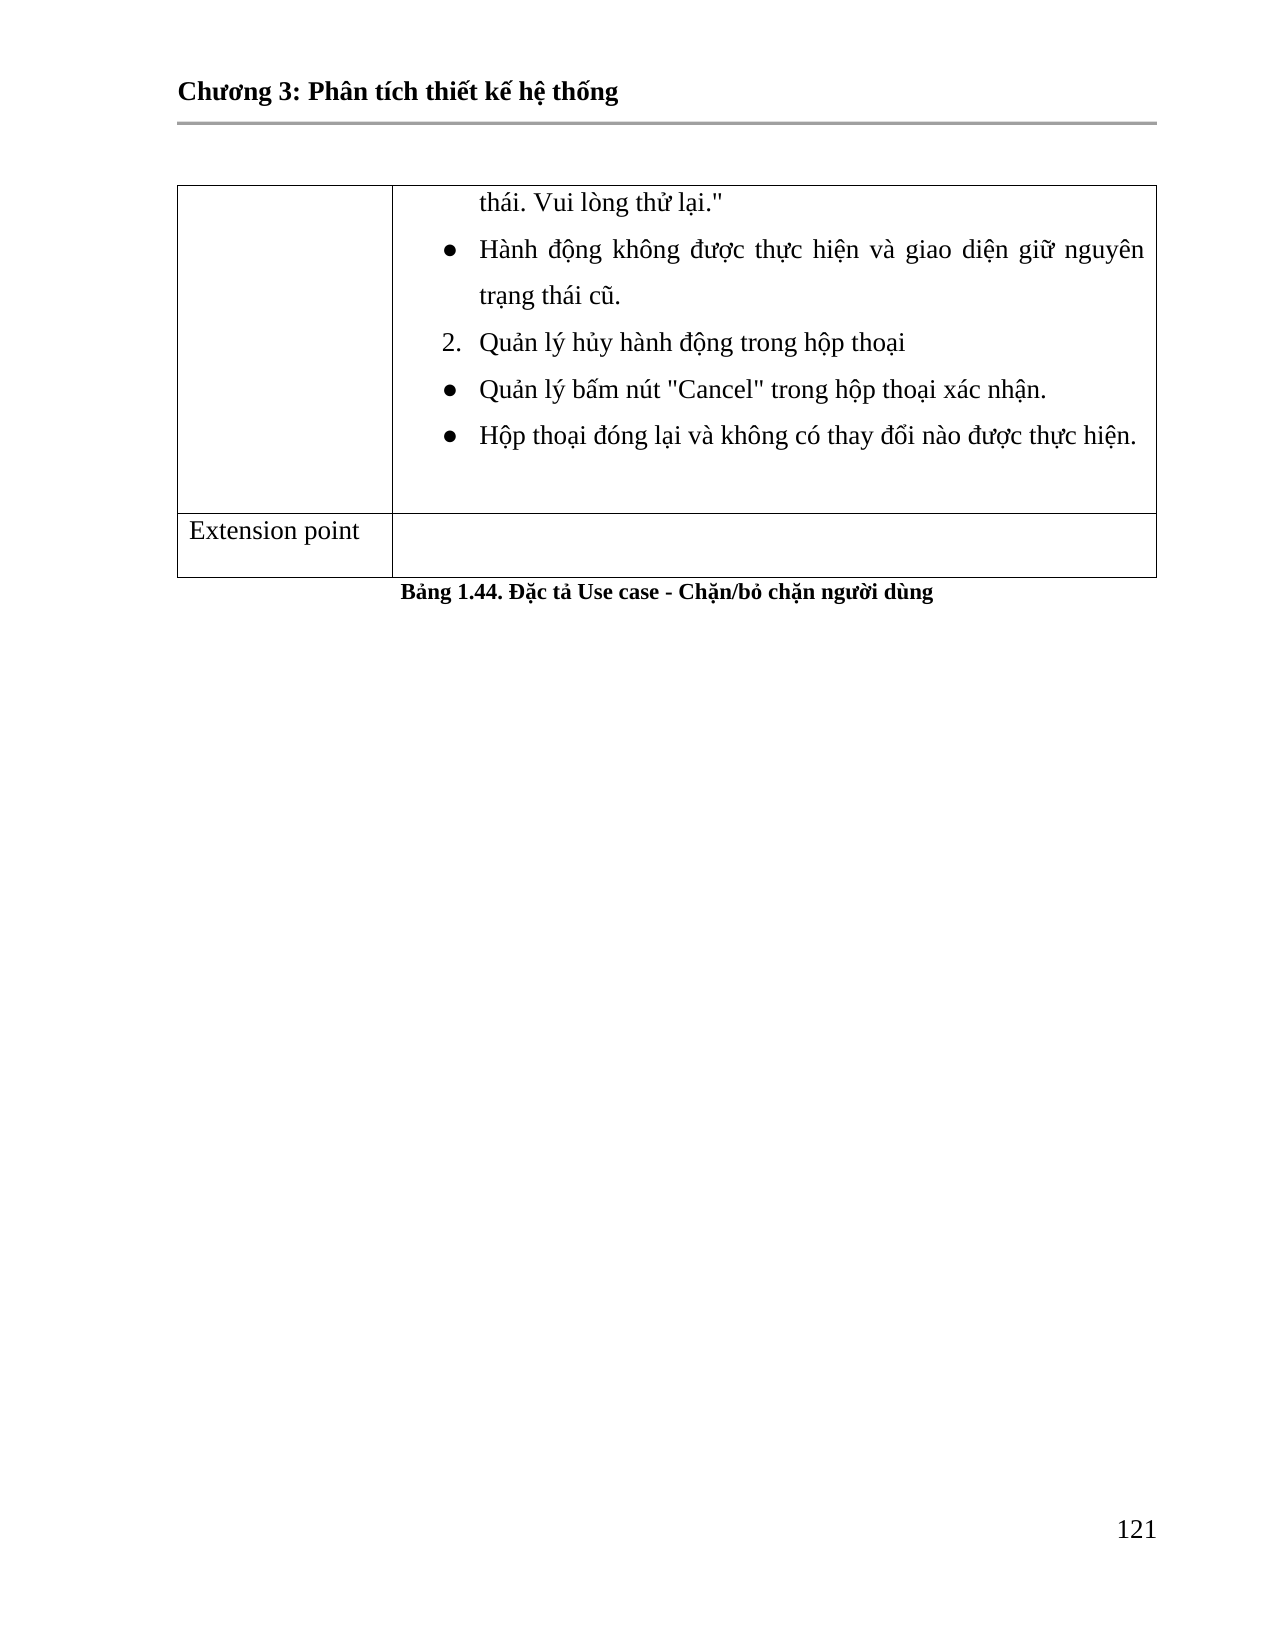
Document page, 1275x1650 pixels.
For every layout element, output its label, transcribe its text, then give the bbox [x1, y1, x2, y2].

text Bảng 1.44. Đặc tả Use case - Chặn/bỏ chặn người dùng [177, 578, 1157, 604]
